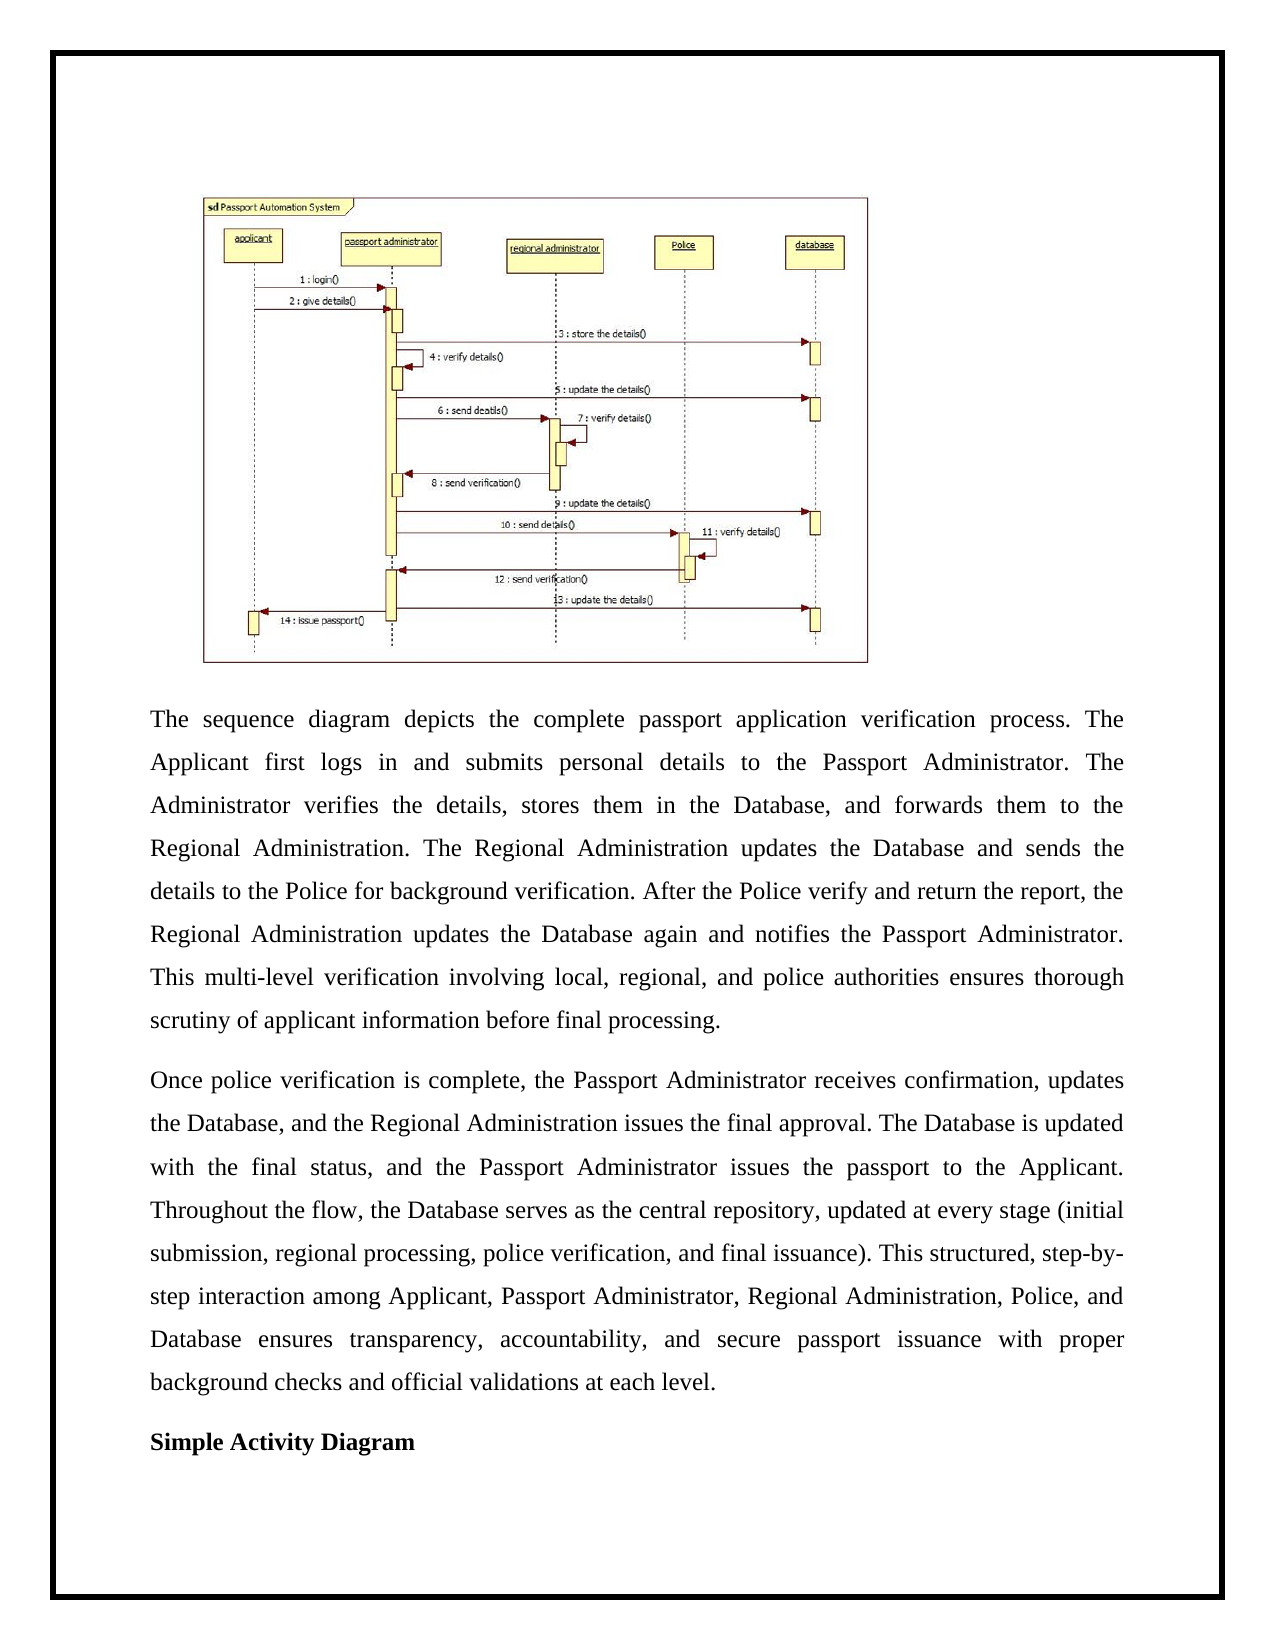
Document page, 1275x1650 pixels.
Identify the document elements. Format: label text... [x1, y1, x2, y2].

picture [187, 180, 888, 673]
text Simple Activity Diagram [150, 1427, 1125, 1456]
text Once police verification is complete, the Passport Administrator receives confirmation, updates the Database, and the Regional Administration issues the final approval. The Database is updated with the final status, and the Passport Administrator issues the passport to the Applicant. Throughout the flow, the Database serves as the central repository, updated at every stage (initial submission, regional processing, police verification, and final issuance). This structured, step-by-step interaction among Applicant, Passport Administrator, Regional Administration, Police, and Database ensures transparency, accountability, and secure passport issuance with proper background checks and official validations at each level. [150, 1065, 1125, 1396]
text The sequence diagram depicts the complete passport application verification process. The Applicant first logs in and submits personal details to the Passport Administrator. The Administrator verifies the details, stores them in the Database, and forwards them to the Regional Administration. The Regional Administration updates the Database and sends the details to the Police for background verification. After the Police verify and return the report, the Regional Administration updates the Database again and notifies the Passport Administrator. This multi-level verification involving local, regional, and police authorities ensures thorough scrutiny of applicant information before final processing. [150, 704, 1125, 1034]
